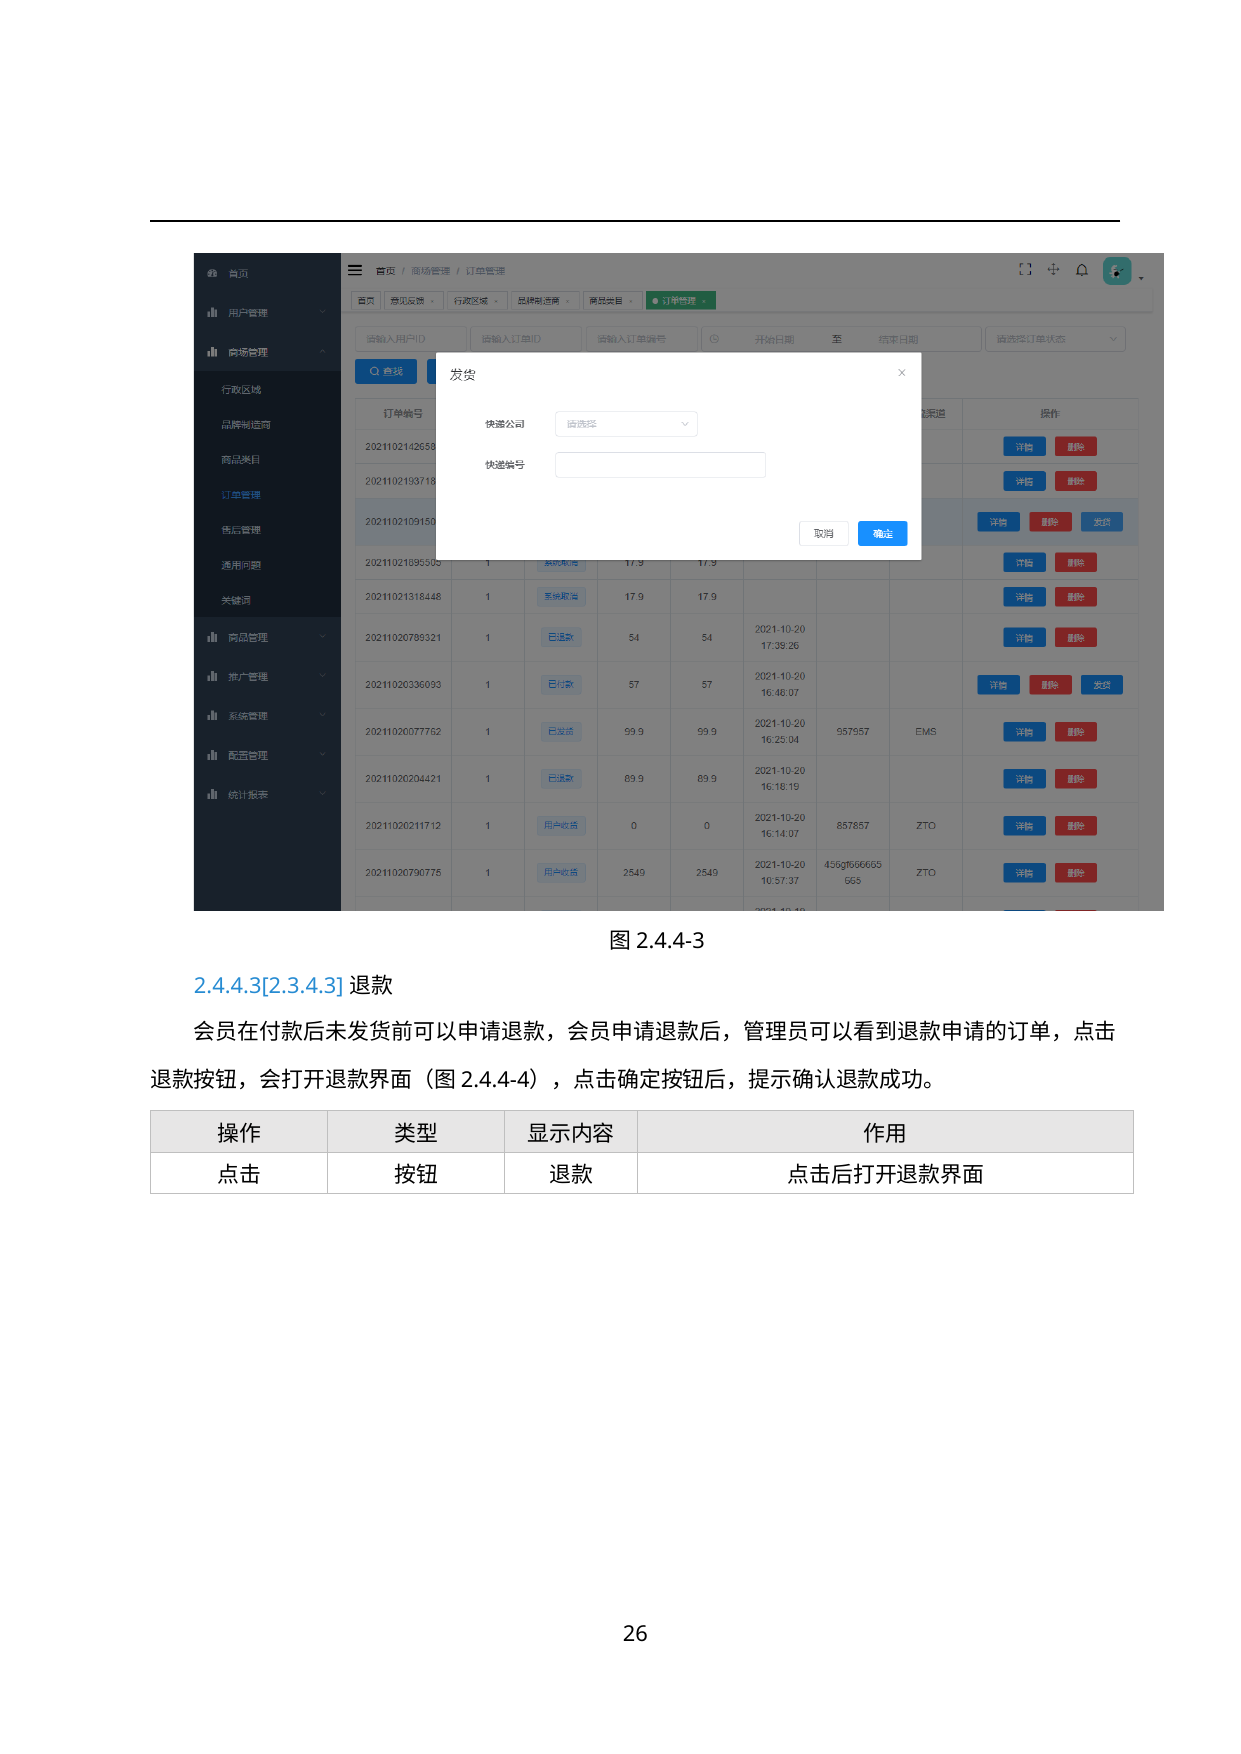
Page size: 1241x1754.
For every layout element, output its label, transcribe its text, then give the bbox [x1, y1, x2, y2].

picture [193, 253, 1164, 911]
table_header 作用 [638, 1111, 1133, 1152]
table_cell 点击后打开退款界面 [638, 1153, 1133, 1193]
table_cell 按钮 [328, 1153, 504, 1193]
table_header 类型 [328, 1111, 504, 1152]
table_header 操作 [151, 1111, 327, 1152]
subtitle 退款 [150, 968, 1120, 1001]
text 图2.4.4-3 [150, 923, 1120, 956]
table_header 显示内容 [505, 1111, 637, 1152]
table_cell 退款 [505, 1153, 637, 1193]
table_cell 点击 [151, 1153, 327, 1193]
text 会员在付款后未发货前可以申请退款，会员申请退款后，管理员可以看到退款申请的订单，点击退款按钮，会打开退款界面（图2.4.4-4），点击确定按钮后，提示确认退款成功。 [150, 1013, 1120, 1094]
